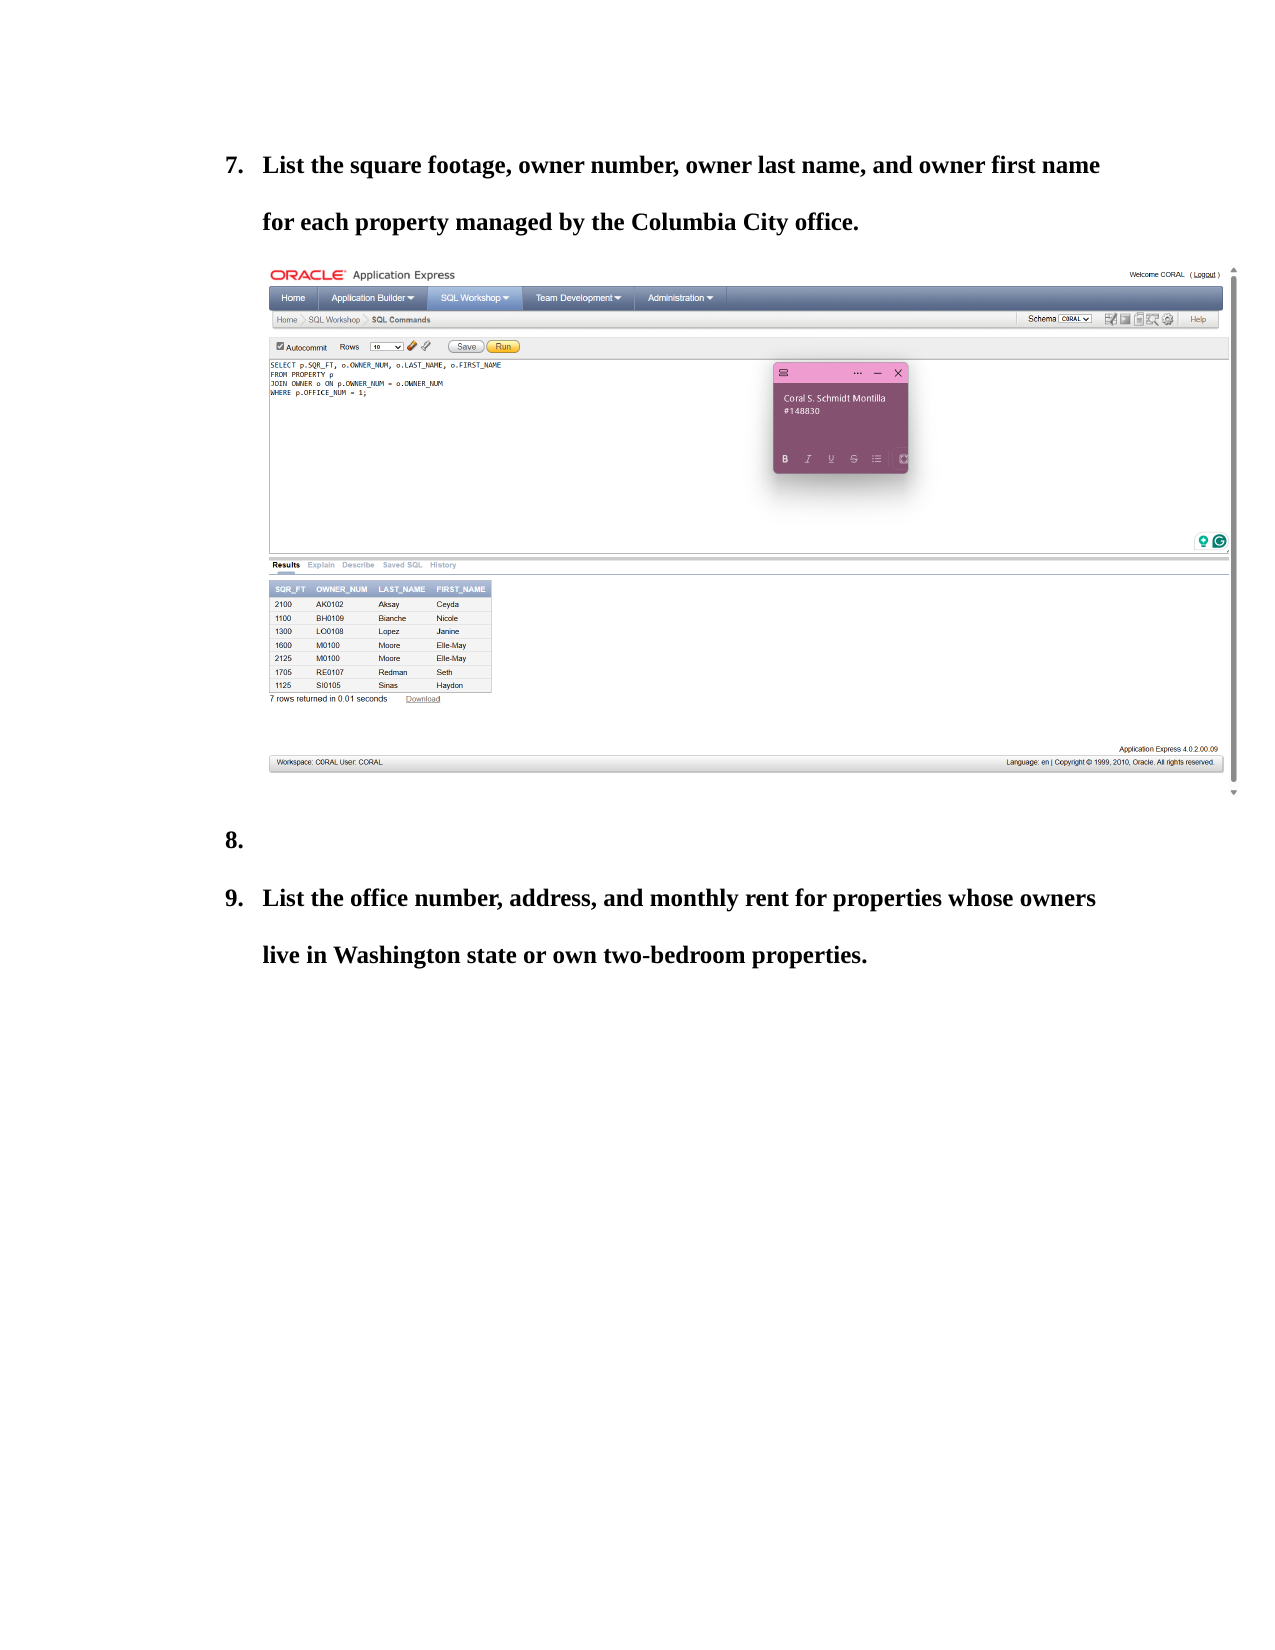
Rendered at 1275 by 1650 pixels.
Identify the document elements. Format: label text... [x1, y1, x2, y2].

list List the office number, address, and monthly rent for properties whose owners live in Washington state or own two-bedroom properties. [225, 883, 1125, 969]
list List the square footage, owner number, owner last name, and owner first name for each property managed by the Columbia City office. [225, 150, 1125, 236]
picture [262, 265, 1238, 797]
